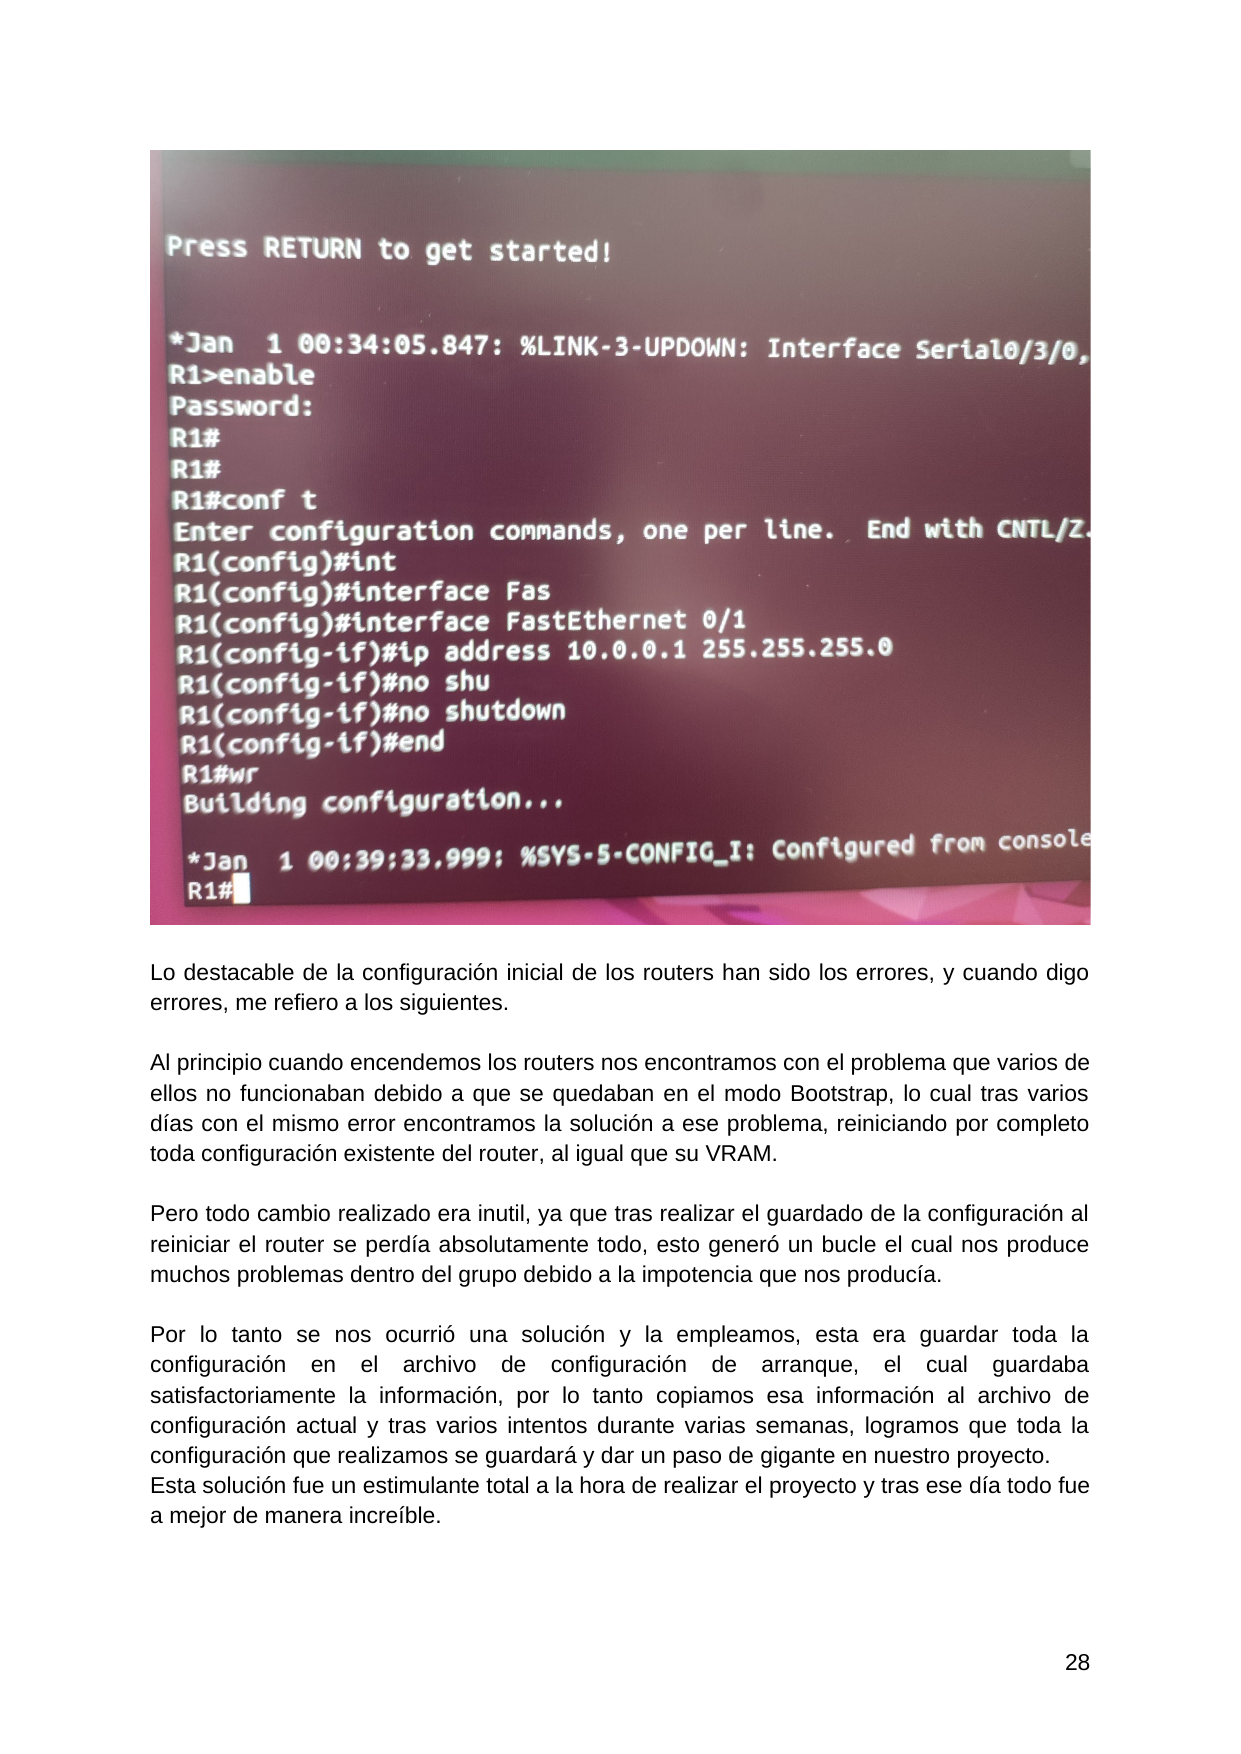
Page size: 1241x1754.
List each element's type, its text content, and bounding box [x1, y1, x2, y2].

text Pero todo cambio realizado era inutil, ya que tras realizar el guardado de la configuración al reiniciar el router se perdía absolutamente todo, esto generó un bucle el cual nos produce muchos problemas dentro del grupo debido a la impotencia que nos producía. [150, 1200, 1090, 1287]
picture [150, 150, 1091, 925]
text Esta solución fue un estimulante total a la hora de realizar el proyecto y tras ese día todo fue a mejor de manera increíble. [150, 1472, 1090, 1529]
text Al principio cuando encendemos los routers nos encontramos con el problema que varios de ellos no funcionaban debido a que se quedaban en el modo Bootstrap, lo cual tras varios días con el mismo error encontramos la solución a ese problema, reiniciando por completo toda configuración existente del router, al igual que su VRAM. [150, 1049, 1090, 1166]
text Por lo tanto se nos ocurrió una solución y la empleamos, esta era guardar toda la configuración en el archivo de configuración de arranque, el cual guardaba satisfactoriamente la información, por lo tanto copiamos esa información al archivo de configuración actual y tras varios intentos durante varias semanas, logramos que toda la configuración que realizamos se guardará y dar un paso de gigante en nuestro proyecto. [150, 1321, 1090, 1468]
text Lo destacable de la configuración inicial de los routers han sido los errores, y cuando digo errores, me refiero a los siguientes. [150, 959, 1090, 1015]
